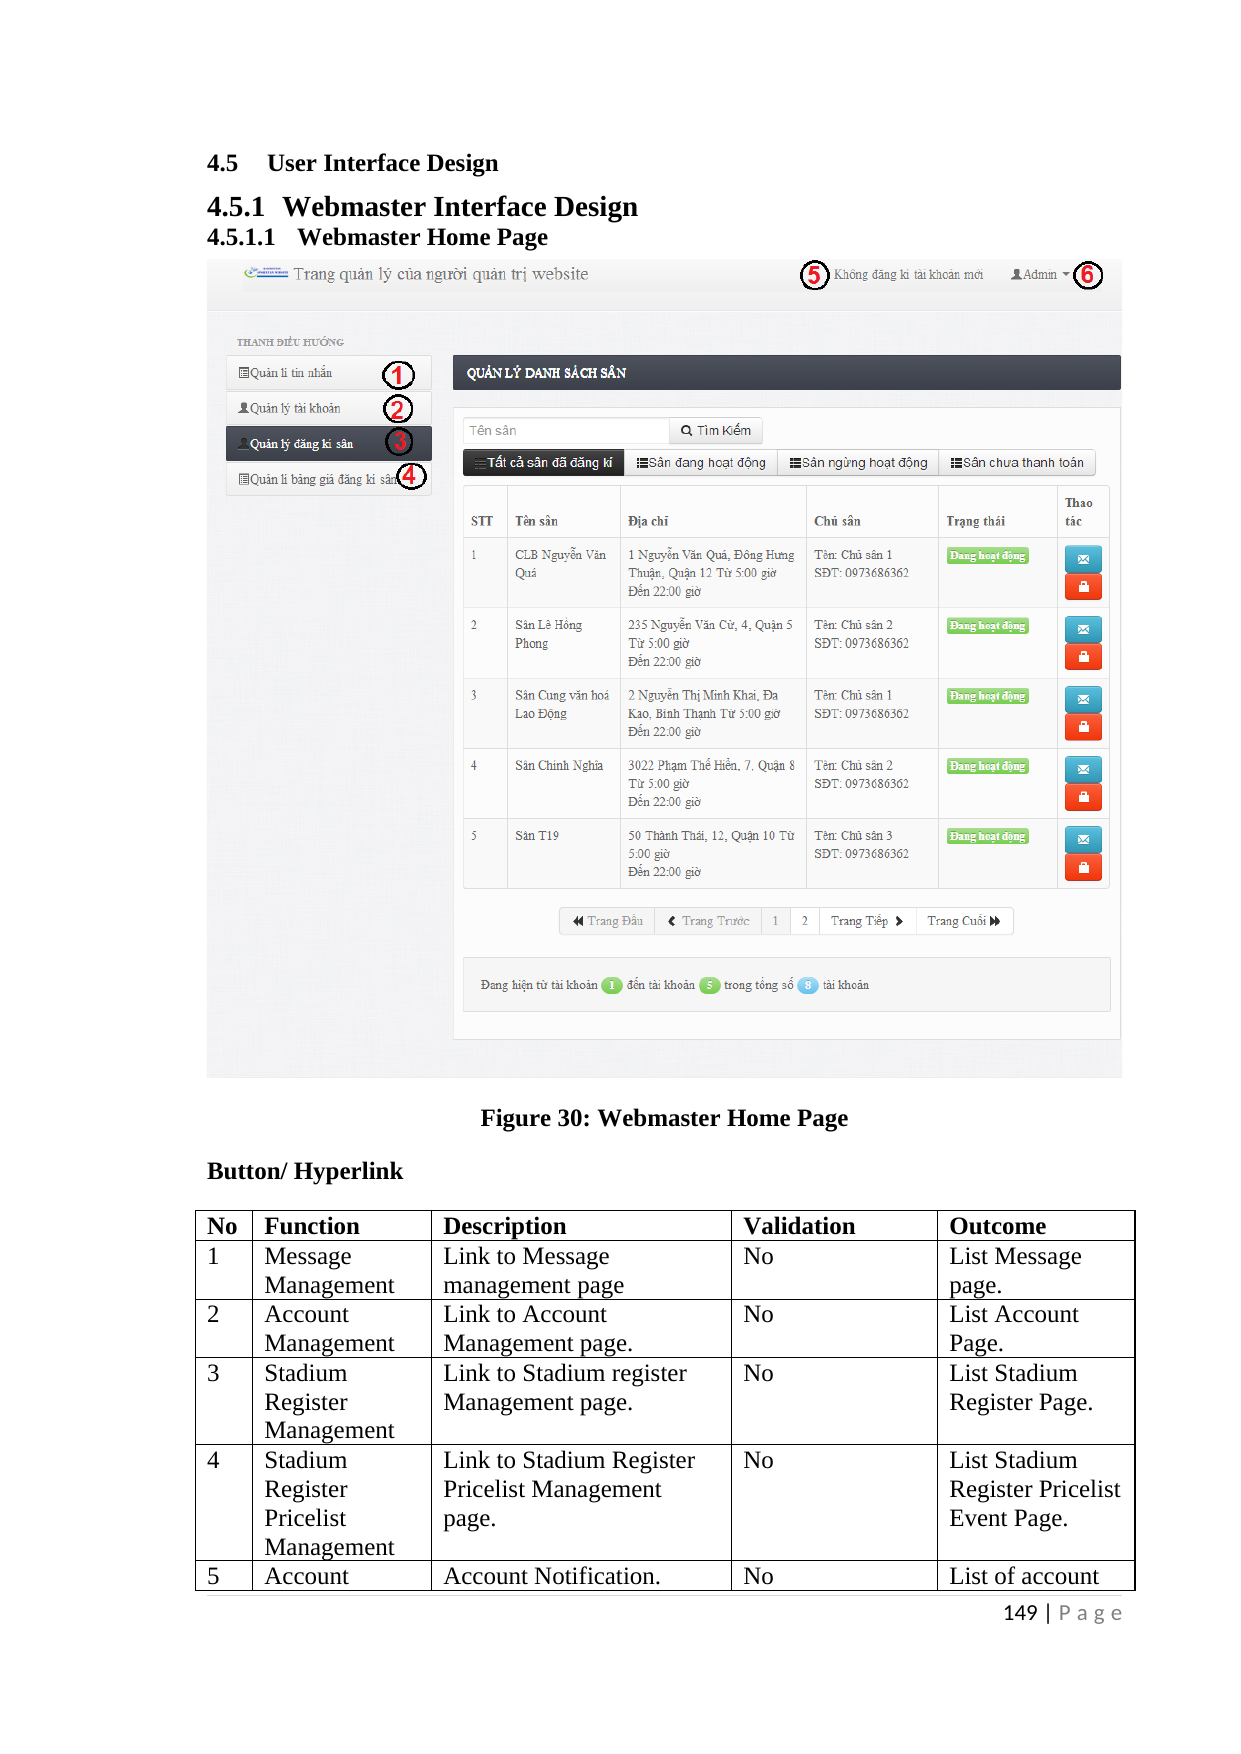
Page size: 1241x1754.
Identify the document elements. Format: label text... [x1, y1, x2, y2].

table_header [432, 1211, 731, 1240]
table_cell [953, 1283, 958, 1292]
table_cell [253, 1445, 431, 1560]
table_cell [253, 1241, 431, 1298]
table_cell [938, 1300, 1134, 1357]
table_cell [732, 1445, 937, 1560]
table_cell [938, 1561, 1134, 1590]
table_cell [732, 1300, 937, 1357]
subtitle User Interface Design [207, 148, 1122, 176]
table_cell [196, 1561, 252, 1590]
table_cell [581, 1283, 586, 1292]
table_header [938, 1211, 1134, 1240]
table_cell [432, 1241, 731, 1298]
subtitle Webmaster Home Page [207, 222, 1122, 251]
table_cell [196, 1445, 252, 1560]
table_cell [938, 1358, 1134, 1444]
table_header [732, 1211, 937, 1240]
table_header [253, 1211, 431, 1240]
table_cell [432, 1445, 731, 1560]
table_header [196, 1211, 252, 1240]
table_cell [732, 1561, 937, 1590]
picture [206, 259, 1123, 1078]
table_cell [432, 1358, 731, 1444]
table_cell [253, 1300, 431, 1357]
text Button/ Hyperlink [207, 1156, 1122, 1185]
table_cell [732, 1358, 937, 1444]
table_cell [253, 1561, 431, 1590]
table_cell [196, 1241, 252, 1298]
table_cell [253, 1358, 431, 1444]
subtitle Webmaster Interface Design [207, 189, 1122, 222]
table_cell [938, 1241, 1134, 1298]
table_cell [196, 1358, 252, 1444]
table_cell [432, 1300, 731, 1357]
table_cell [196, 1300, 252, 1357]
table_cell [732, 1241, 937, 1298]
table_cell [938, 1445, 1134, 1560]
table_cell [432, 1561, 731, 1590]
